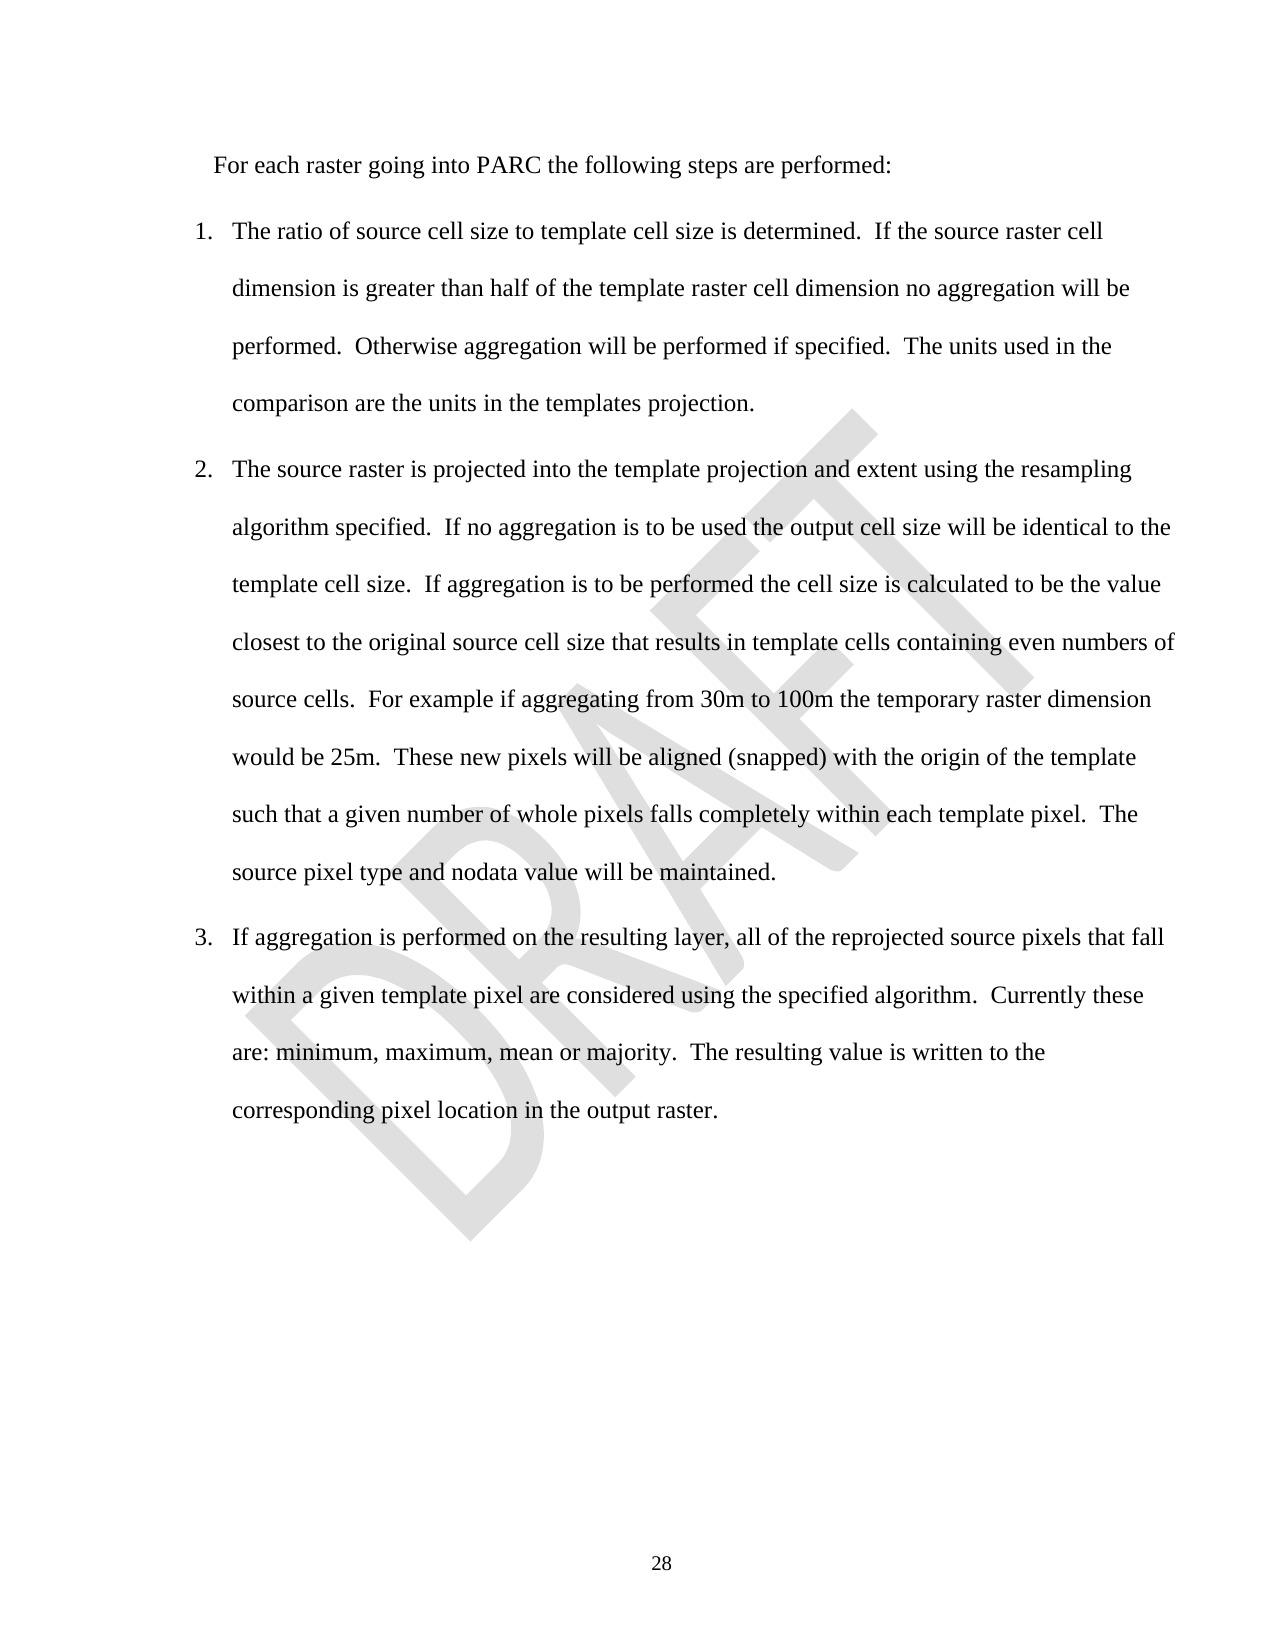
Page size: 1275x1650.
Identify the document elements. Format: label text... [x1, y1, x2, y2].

text For each raster going into PARC the following steps are performed: [138, 150, 1185, 179]
list The ratio of source cell size to template cell size is determined. If the source raster cell dimension is greater than half of the template raster cell dimension no aggregation will be performed. Otherwise aggregation will be performed if specified. The units used in the comparison are the units in the templates projection. [194, 216, 1185, 417]
list If aggregation is performed on the resulting layer, all of the reprojected source pixels that fall within a given template pixel are considered using the specified algorithm. Currently these are: minimum, maximum, mean or majority. The resulting value is written to the corresponding pixel location in the output raster. [194, 922, 1185, 1124]
list The source raster is projected into the template projection and extent using the resampling algorithm specified. If no aggregation is to be used the output cell size will be identical to the template cell size. If aggregation is to be performed the cell size is calculated to be the value closest to the original source cell size that results in template cells containing even numbers of source cells. For example if aggregating from 30m to 100m the temporary raster dimension would be 25m. These new pixels will be aligned (snapped) with the origin of the template such that a given number of whole pixels falls completely within each template pixel. The source pixel type and nodata value will be maintained. [194, 454, 1185, 885]
